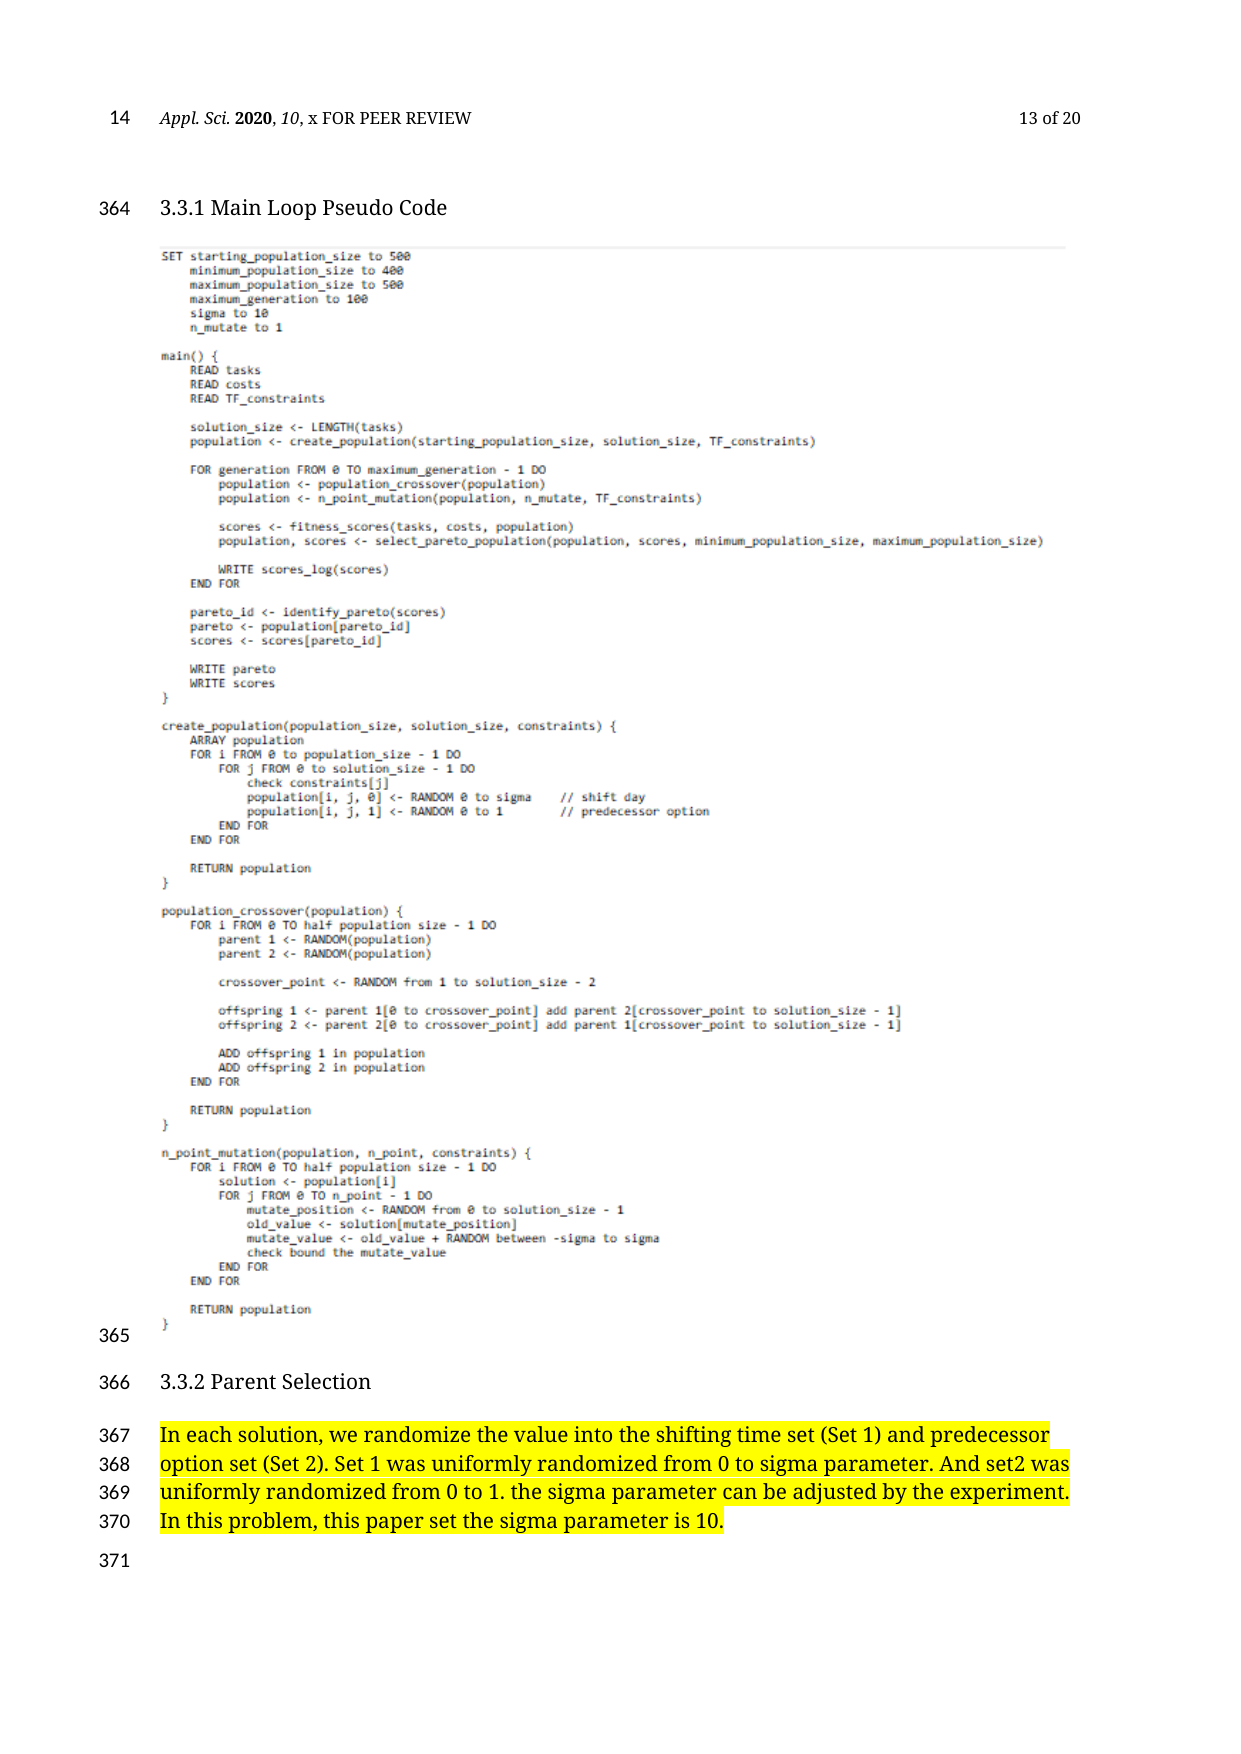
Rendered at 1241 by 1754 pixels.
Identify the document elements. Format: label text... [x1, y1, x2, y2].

subtitle 3.3.1 Main Loop Pseudo Code [159, 193, 1081, 221]
picture [159, 246, 1066, 1343]
subtitle 3.3.2 Parent Selection [159, 1367, 1081, 1396]
subtitle In each solution, we randomize the value into the shifting time set (Set 1) and predecessor option set (Set 2). Set 1 was uniformly randomized from 0 to sigma parameter. And set2 was uniformly randomized from 0 to 1. the sigma parameter can be adjusted by the experiment. In this problem, this paper set the sigma parameter is 10. [159, 1421, 1081, 1534]
